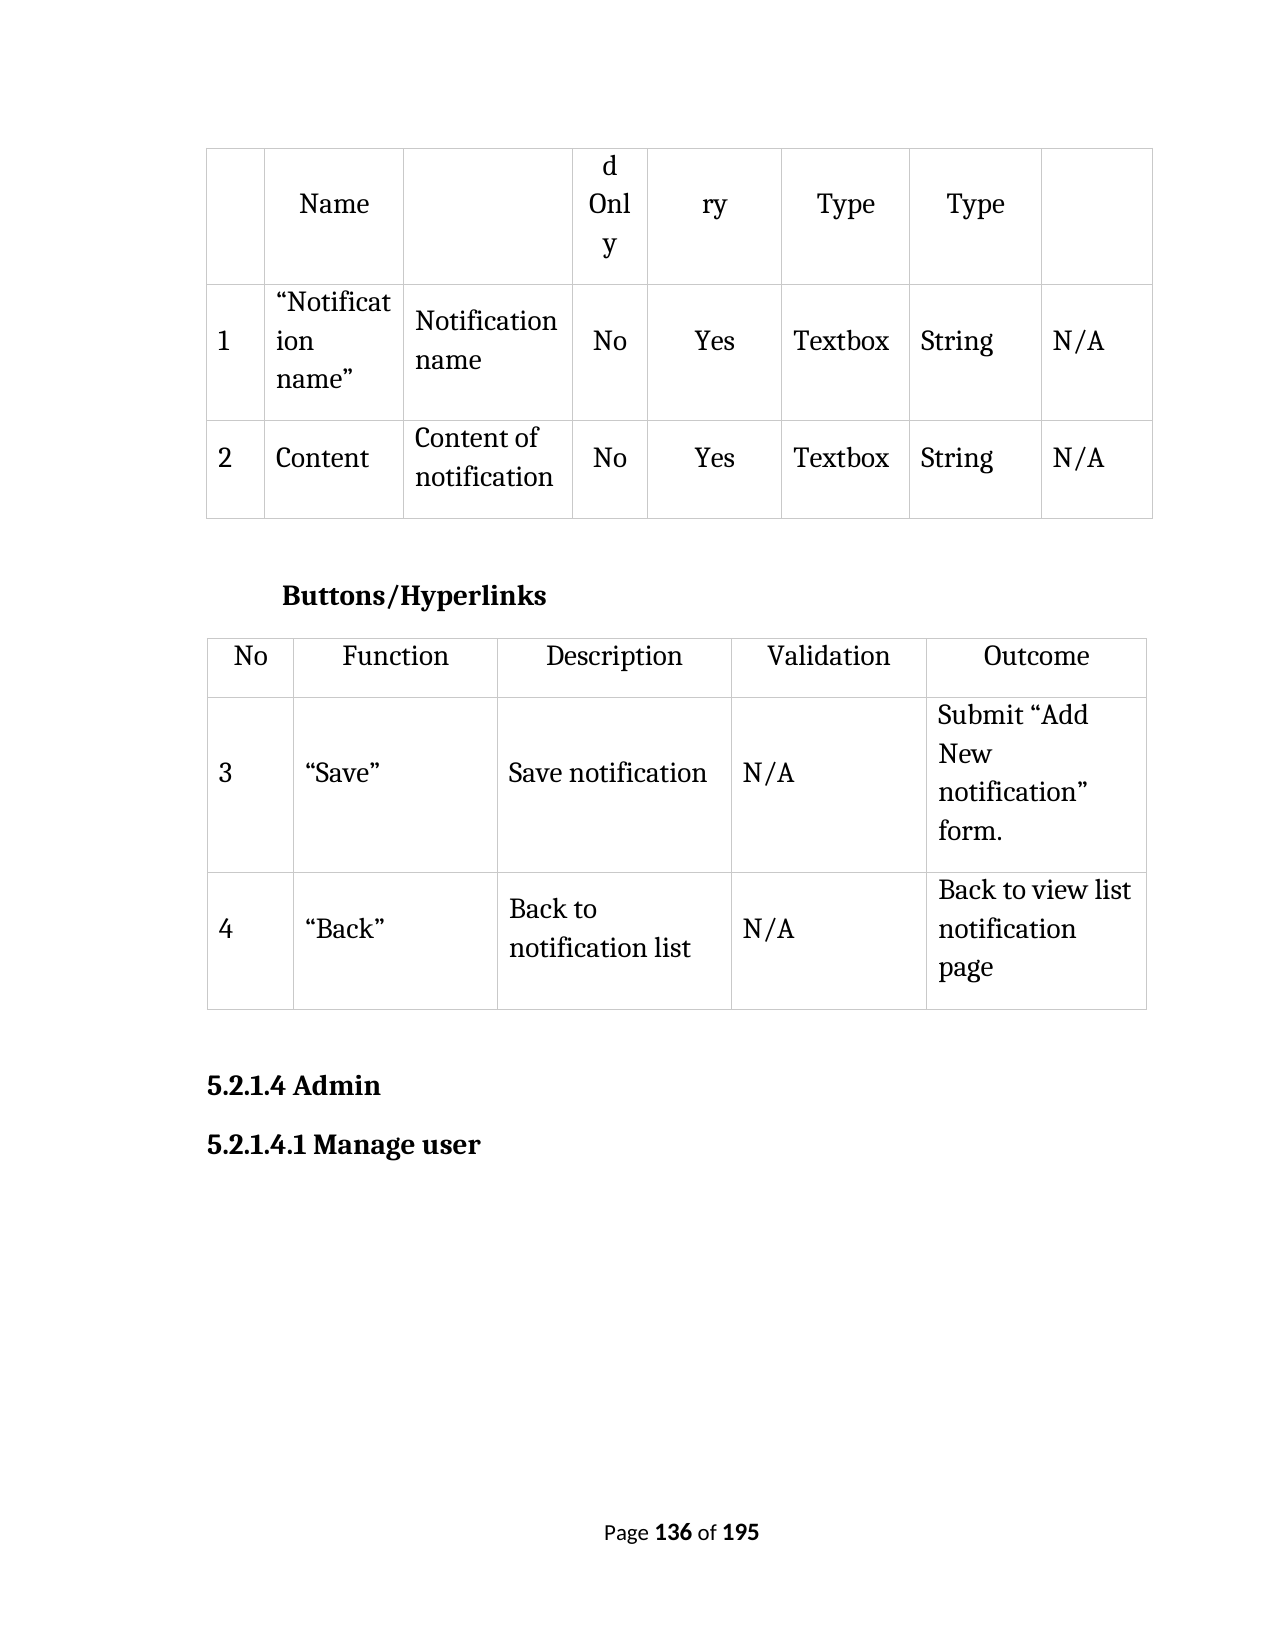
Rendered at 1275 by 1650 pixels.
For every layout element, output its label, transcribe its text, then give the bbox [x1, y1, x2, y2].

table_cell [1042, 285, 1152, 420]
text 5.2.1.4 Admin [207, 1069, 1157, 1102]
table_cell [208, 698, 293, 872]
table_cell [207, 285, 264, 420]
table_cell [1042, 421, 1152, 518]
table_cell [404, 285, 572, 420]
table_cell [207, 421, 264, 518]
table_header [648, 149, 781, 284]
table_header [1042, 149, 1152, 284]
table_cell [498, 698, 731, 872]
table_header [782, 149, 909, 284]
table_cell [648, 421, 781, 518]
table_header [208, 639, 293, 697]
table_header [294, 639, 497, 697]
text 5.2.1.4.1 Manage user [207, 1128, 1157, 1162]
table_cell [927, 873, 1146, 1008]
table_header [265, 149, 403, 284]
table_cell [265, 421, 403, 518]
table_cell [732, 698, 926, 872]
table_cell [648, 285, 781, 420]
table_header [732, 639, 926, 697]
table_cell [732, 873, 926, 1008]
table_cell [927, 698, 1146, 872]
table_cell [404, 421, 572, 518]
text Buttons/Hyperlinks [282, 579, 1157, 612]
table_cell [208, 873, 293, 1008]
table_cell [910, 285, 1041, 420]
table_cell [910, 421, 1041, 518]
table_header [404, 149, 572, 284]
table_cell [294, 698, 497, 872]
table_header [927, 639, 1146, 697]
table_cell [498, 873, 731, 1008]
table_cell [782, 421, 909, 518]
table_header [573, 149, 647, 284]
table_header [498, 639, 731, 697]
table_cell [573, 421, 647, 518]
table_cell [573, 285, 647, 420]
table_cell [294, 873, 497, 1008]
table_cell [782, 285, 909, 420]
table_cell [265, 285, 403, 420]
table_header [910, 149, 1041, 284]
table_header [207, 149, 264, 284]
